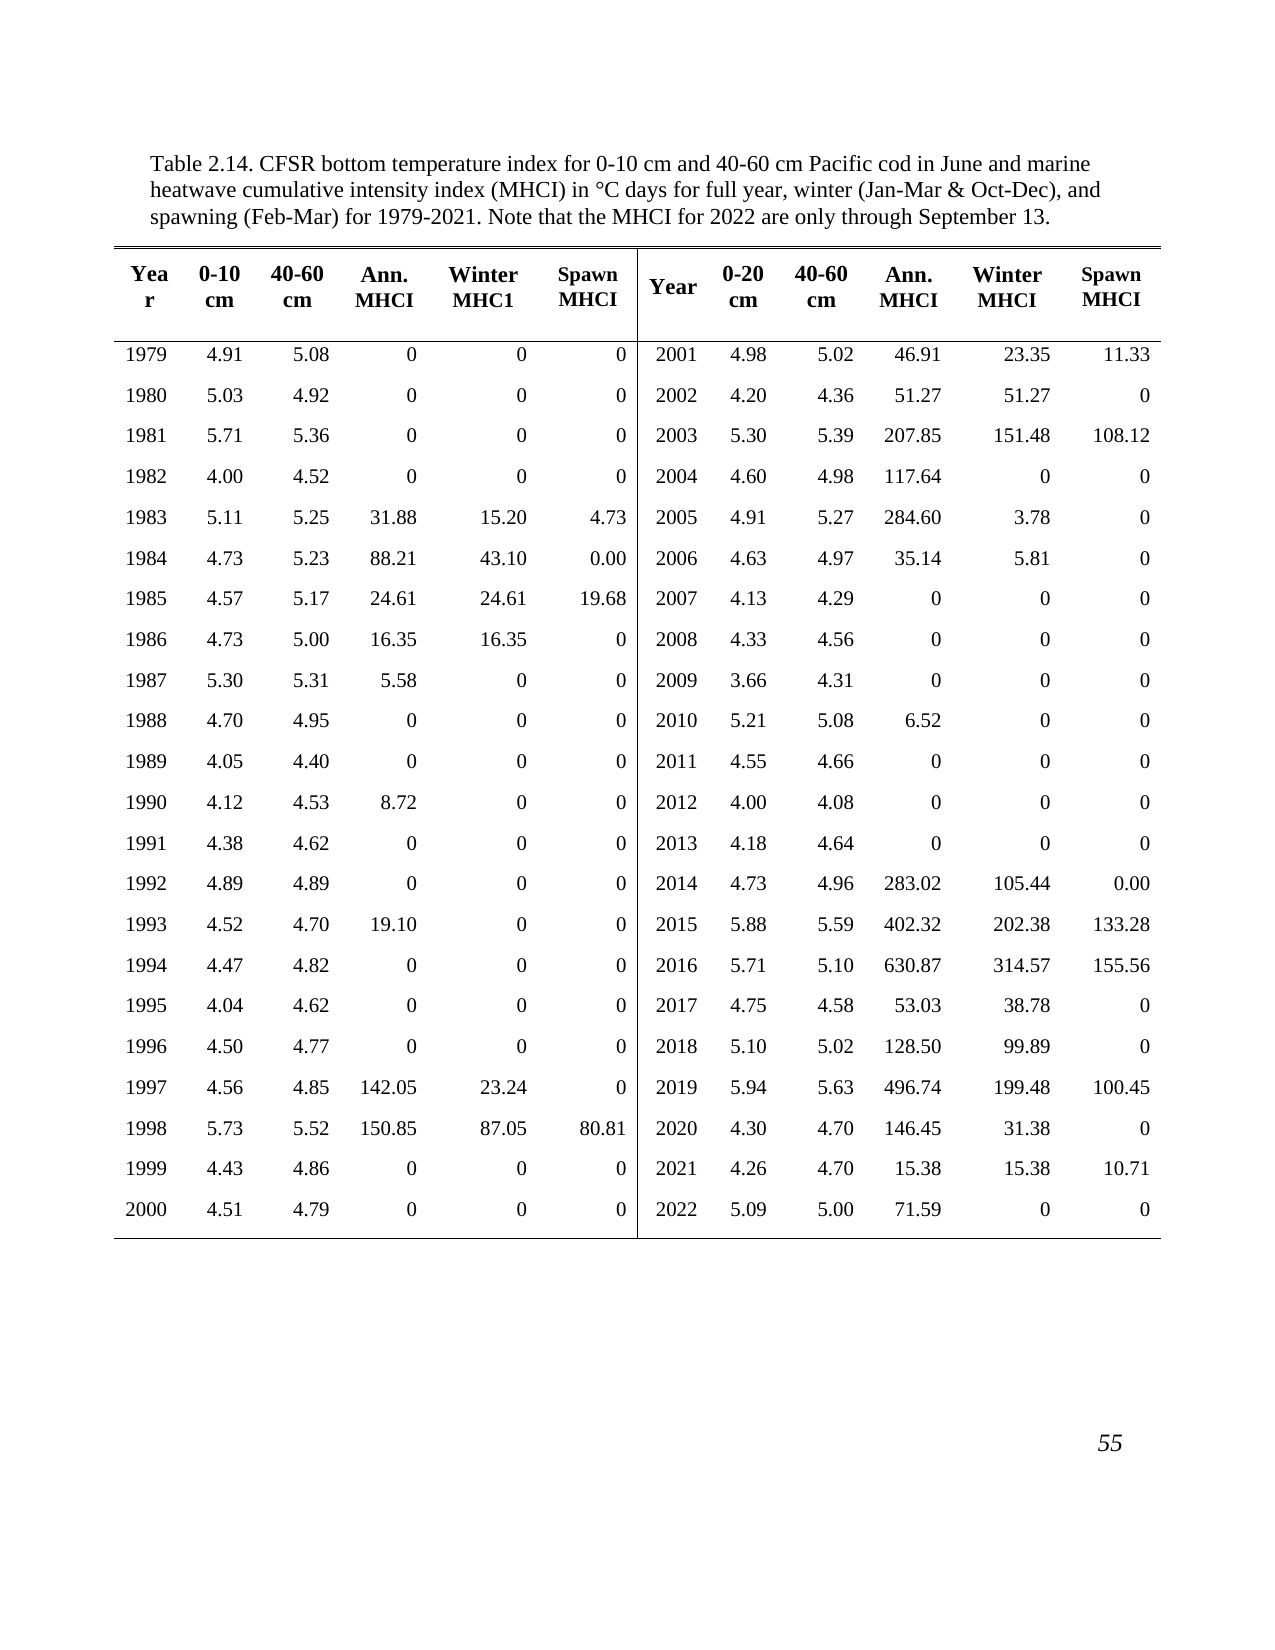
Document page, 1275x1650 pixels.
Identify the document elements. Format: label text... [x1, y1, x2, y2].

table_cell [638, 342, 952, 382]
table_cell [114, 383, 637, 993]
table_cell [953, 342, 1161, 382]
text Table 2.14. CFSR bottom temperature index for 0-10 cm and 40-60 cm Pacific cod in June and marine heatwave cumulative intensity index (MHCI) in °C days for full year, winter (Jan-Mar & Oct-Dec), and spawning (Feb-Mar) for 1979-2021. Note that the MHCI for 2022 are only through September 13. [150, 150, 1125, 229]
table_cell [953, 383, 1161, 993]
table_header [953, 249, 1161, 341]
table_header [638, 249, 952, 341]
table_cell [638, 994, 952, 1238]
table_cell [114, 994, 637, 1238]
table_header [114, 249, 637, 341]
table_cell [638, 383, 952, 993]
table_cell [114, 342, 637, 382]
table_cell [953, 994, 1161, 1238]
